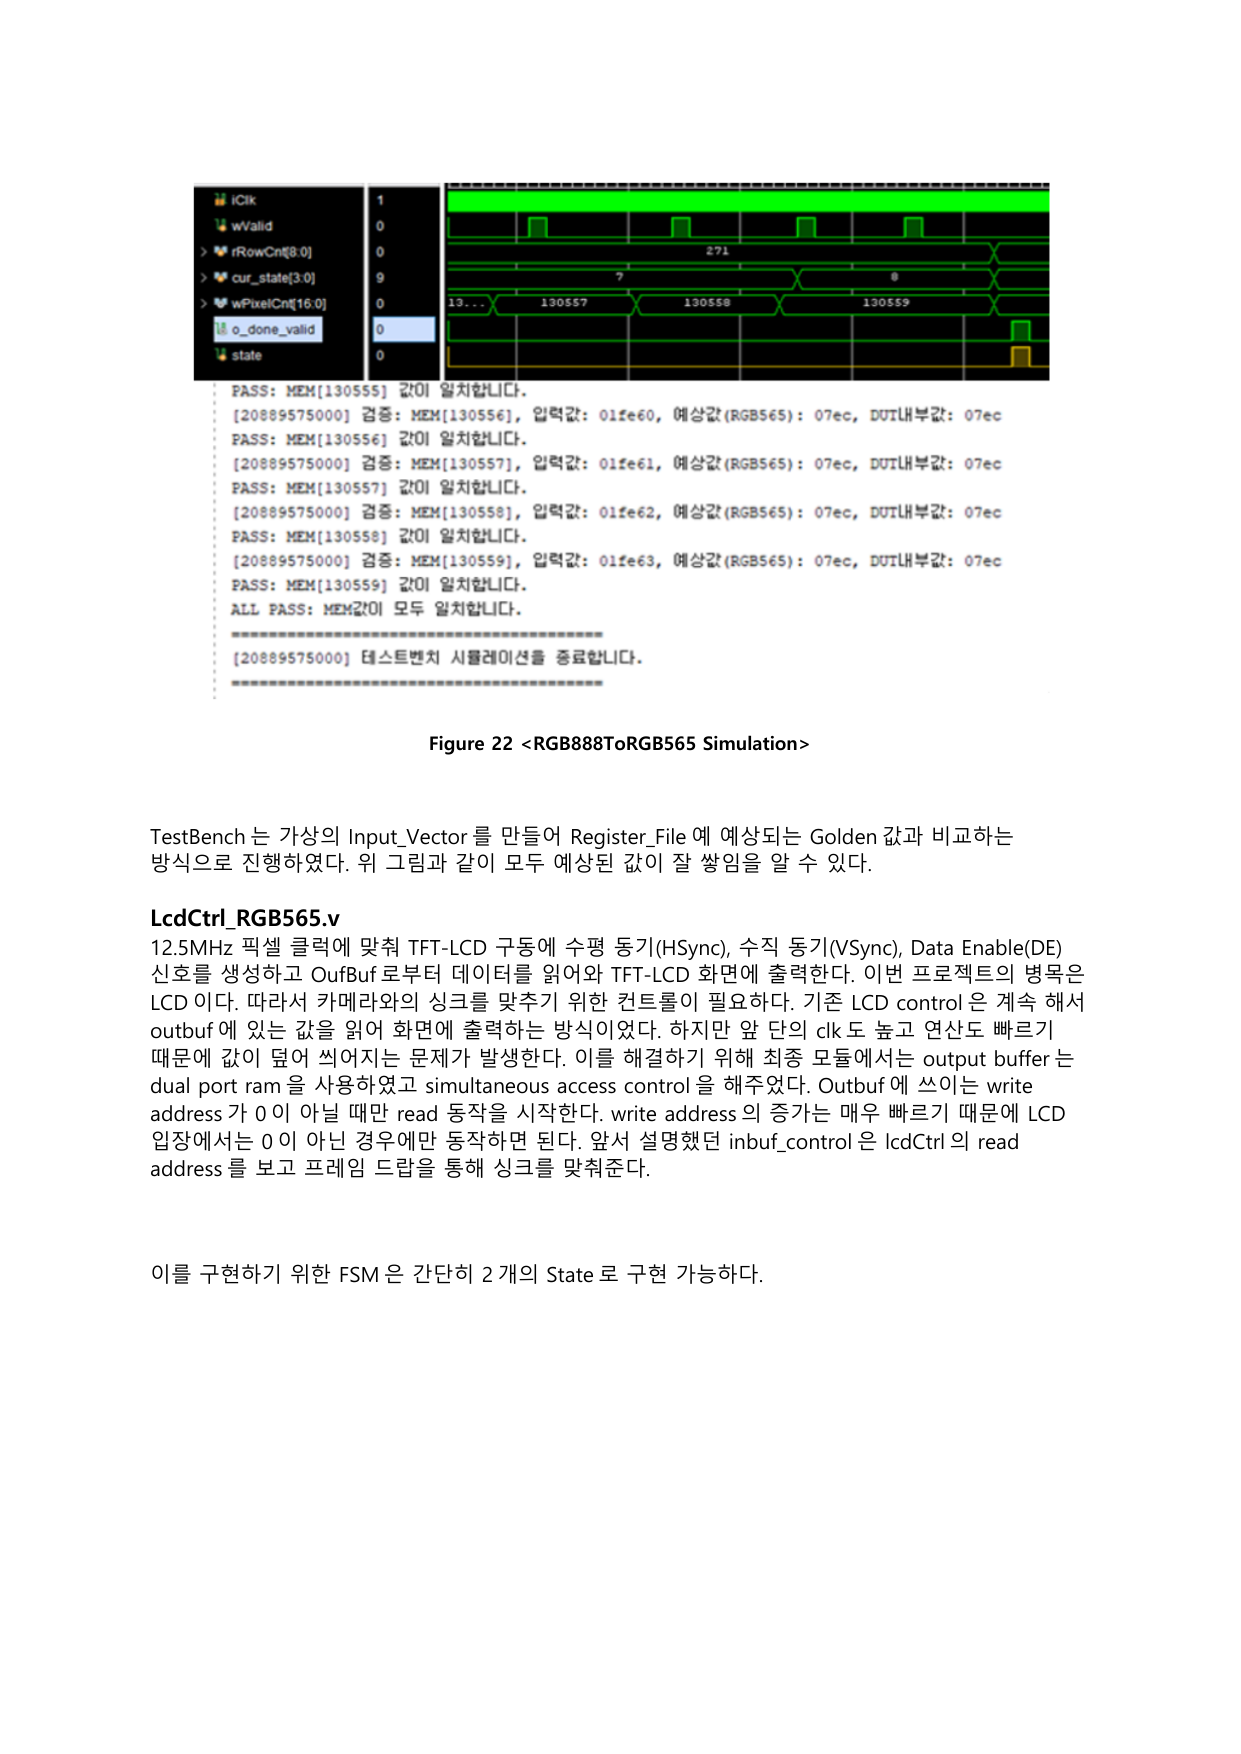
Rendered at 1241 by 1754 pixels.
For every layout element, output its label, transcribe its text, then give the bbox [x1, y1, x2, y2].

text LcdCtrl_RGB565.v 12.5MHz 픽셀 클럭에 맞춰 TFT-LCD 구동에 수평 동기(HSync), 수직 동기(VSync), Data Enable(DE) 신호를 생성하고 OufBuf로부터 데이터를 읽어와 TFT-LCD 화면에 출력한다. 이번 프로젝트의 병목은 LCD이다. 따라서 카메라와의 싱크를 맞추기 위한 컨트롤이 필요하다. 기존 LCD control은 계속 해서 outbuf에 있는 값을 읽어 화면에 출력하는 방식이었다. 하지만 앞 단의 clk도 높고 연산도 빠르기 때문에 값이 덮어 씌어지는 문제가 발생한다. 이를 해결하기 위해 최종 모듈에서는 output buffer는 dual port ram을 사용하였고 simultaneous access control을 해주었다. Outbuf에 쓰이는 write address가 0이 아닐 때만 read 동작을 시작한다. write address의 증가는 매우 빠르기 때문에 LCD 입장에서는 0이 아닌 경우에만 동작하면 된다. 앞서 설명했던 inbuf_control은 lcdCtrl의 read address를 보고 프레임 드랍을 통해 싱크를 맞춰준다. [150, 902, 1090, 1182]
text TestBench는 가상의 Input_Vector를 만들어 Register_File예 예상되는 Golden값과 비교하는 방식으로 진행하였다. 위 그림과 같이 모두 예상된 값이 잘 쌓임을 알 수 있다. [150, 821, 1090, 877]
text 이를 구현하기 위한 FSM은 간단히 2개의 State로 구현 가능하다. [150, 1259, 1090, 1287]
picture [188, 177, 1052, 705]
text Figure 22 <RGB888ToRGB565 Simulation> [150, 730, 1090, 755]
